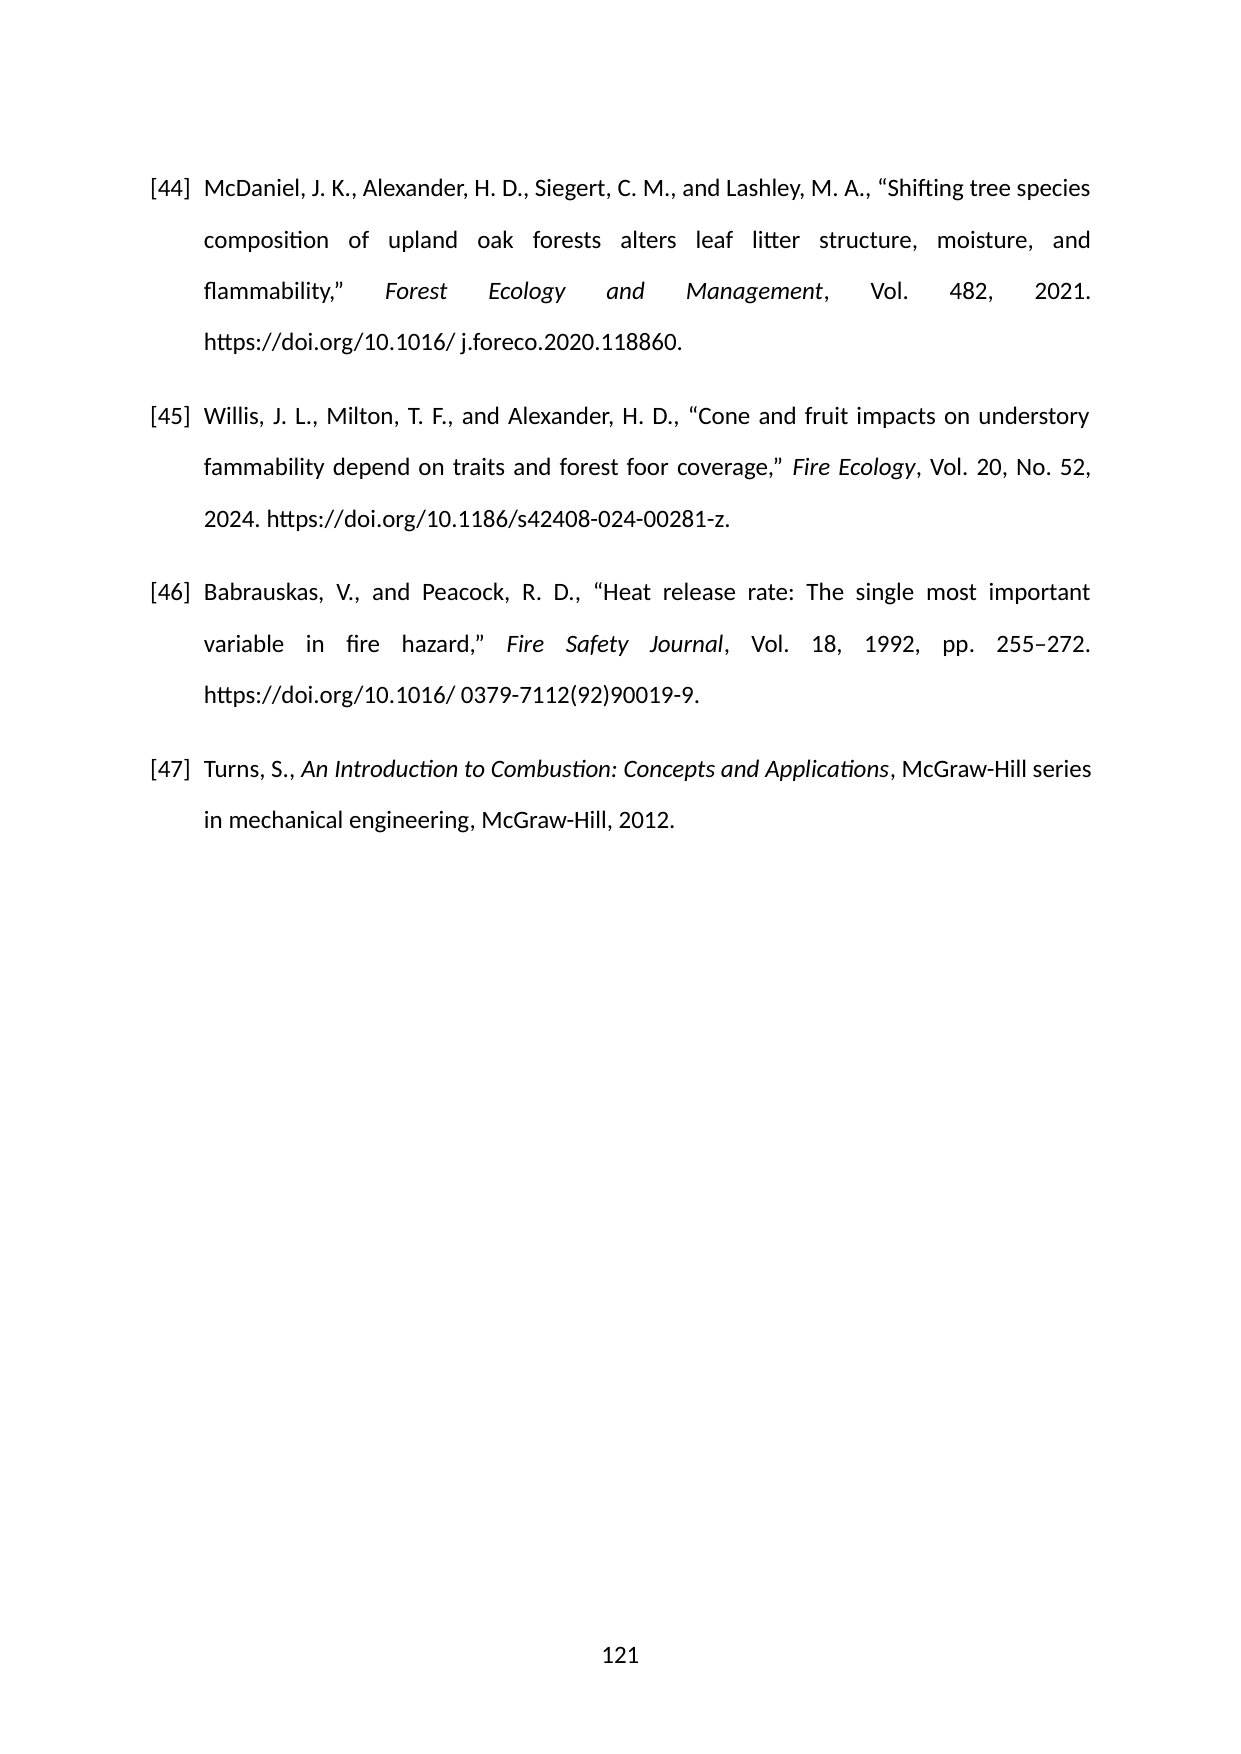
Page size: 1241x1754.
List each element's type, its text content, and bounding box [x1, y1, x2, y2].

list Willis, J. L., Milton, T. F., and Alexander, H. D., “Cone and fruit impacts on understory fammability depend on traits and forest foor coverage,” Fire Ecology, Vol. 20, No. 52, 2024. https://doi.org/10.1186/s42408-024-00281-z. [150, 400, 1092, 533]
list McDaniel, J. K., Alexander, H. D., Siegert, C. M., and Lashley, M. A., “Shifting tree species composition of upland oak forests alters leaf litter structure, moisture, and flammability,” Forest Ecology and Management, Vol. 482, 2021. https://doi.org/10.1016/ j.foreco.2020.118860. [150, 172, 1092, 357]
list Babrauskas, V., and Peacock, R. D., “Heat release rate: The single most important variable in fire hazard,” Fire Safety Journal, Vol. 18, 1992, pp. 255–272. https://doi.org/10.1016/ 0379-7112(92)90019-9. [150, 577, 1092, 709]
list Turns, S., An Introduction to Combustion: Concepts and Applications, McGraw-Hill series in mechanical engineering, McGraw-Hill, 2012. [150, 753, 1092, 835]
